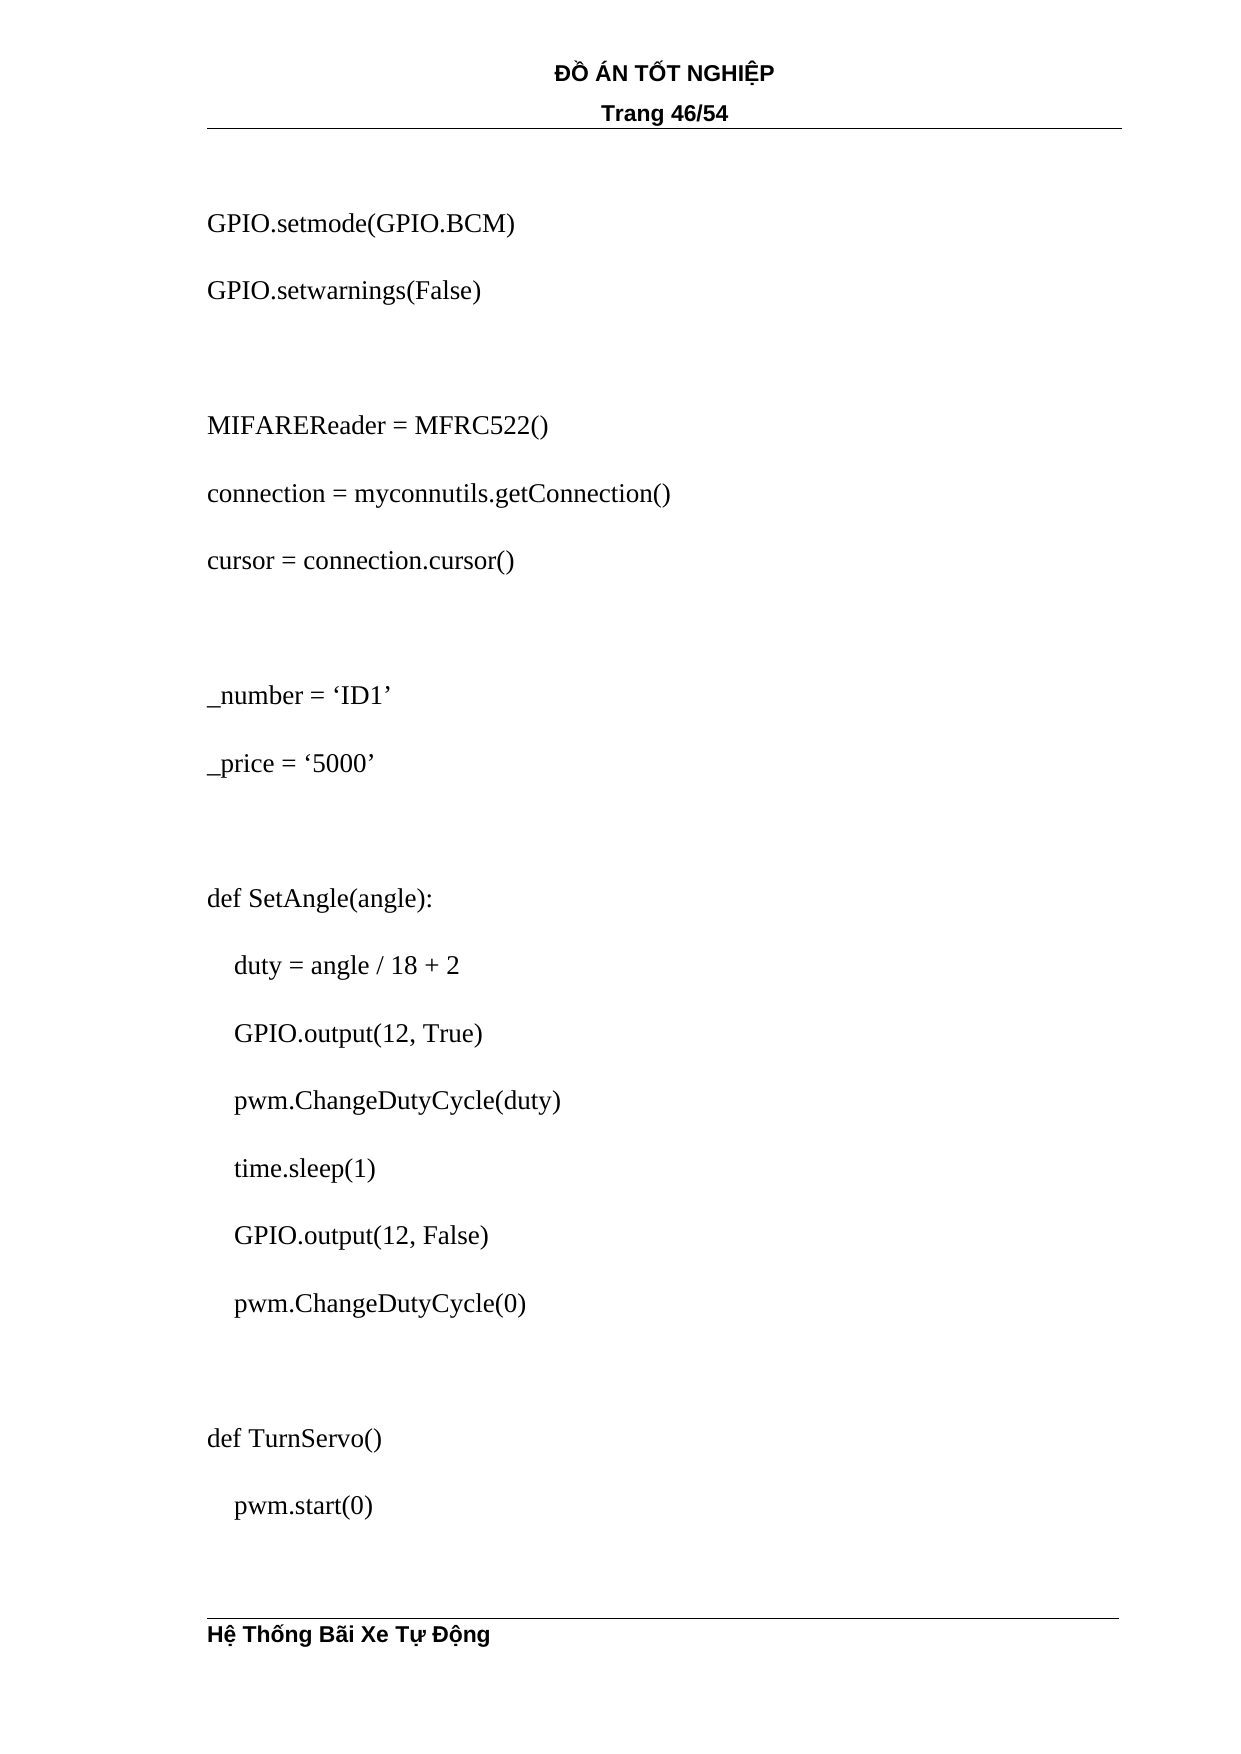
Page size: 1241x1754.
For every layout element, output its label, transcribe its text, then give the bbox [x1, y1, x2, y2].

text time.sleep(1) [207, 1152, 1122, 1183]
text GPIO.output(12, False) [207, 1219, 1122, 1250]
text _price = ‘5000’ [207, 747, 1122, 778]
text pwm.start(0) [207, 1489, 1122, 1520]
text def TurnServo() [207, 1422, 1122, 1453]
text pwm.ChangeDutyCycle(duty) [207, 1084, 1122, 1115]
text GPIO.setwarnings(False) [207, 274, 1122, 305]
text connection = myconnutils.getConnection() [207, 477, 1122, 508]
text duty = angle / 18 + 2 [207, 949, 1122, 980]
text cursor = connection.cursor() [207, 544, 1122, 575]
text _number = ‘ID1’ [207, 679, 1122, 710]
text MIFAREReader = MFRC522() [207, 409, 1122, 440]
text pwm.ChangeDutyCycle(0) [207, 1287, 1122, 1318]
text GPIO.setmode(GPIO.BCM) [207, 207, 1122, 238]
text def SetAngle(angle): [207, 882, 1122, 913]
text GPIO.output(12, True) [207, 1017, 1122, 1048]
